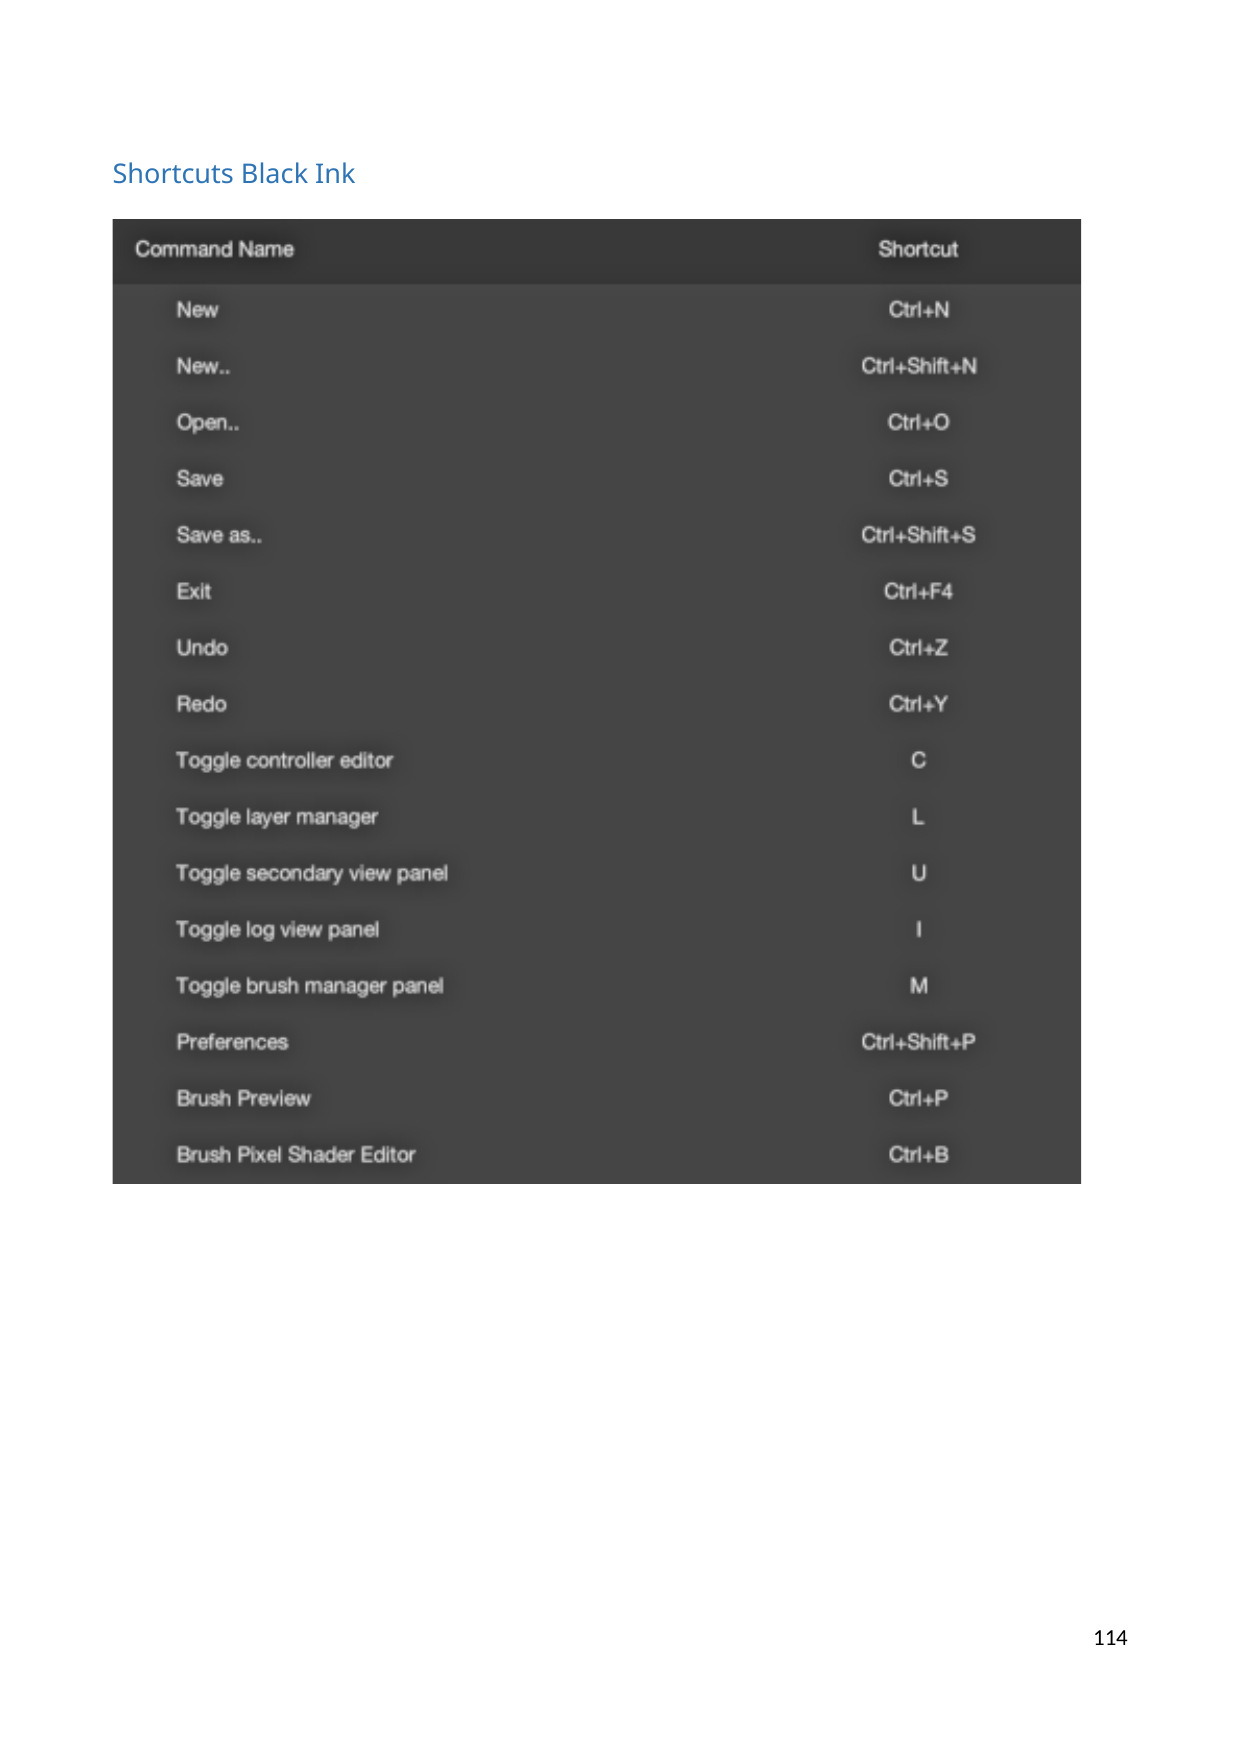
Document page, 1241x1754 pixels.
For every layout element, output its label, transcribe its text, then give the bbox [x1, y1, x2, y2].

subtitle Shortcuts Black Ink [112, 154, 1128, 191]
picture [112, 219, 1082, 1184]
